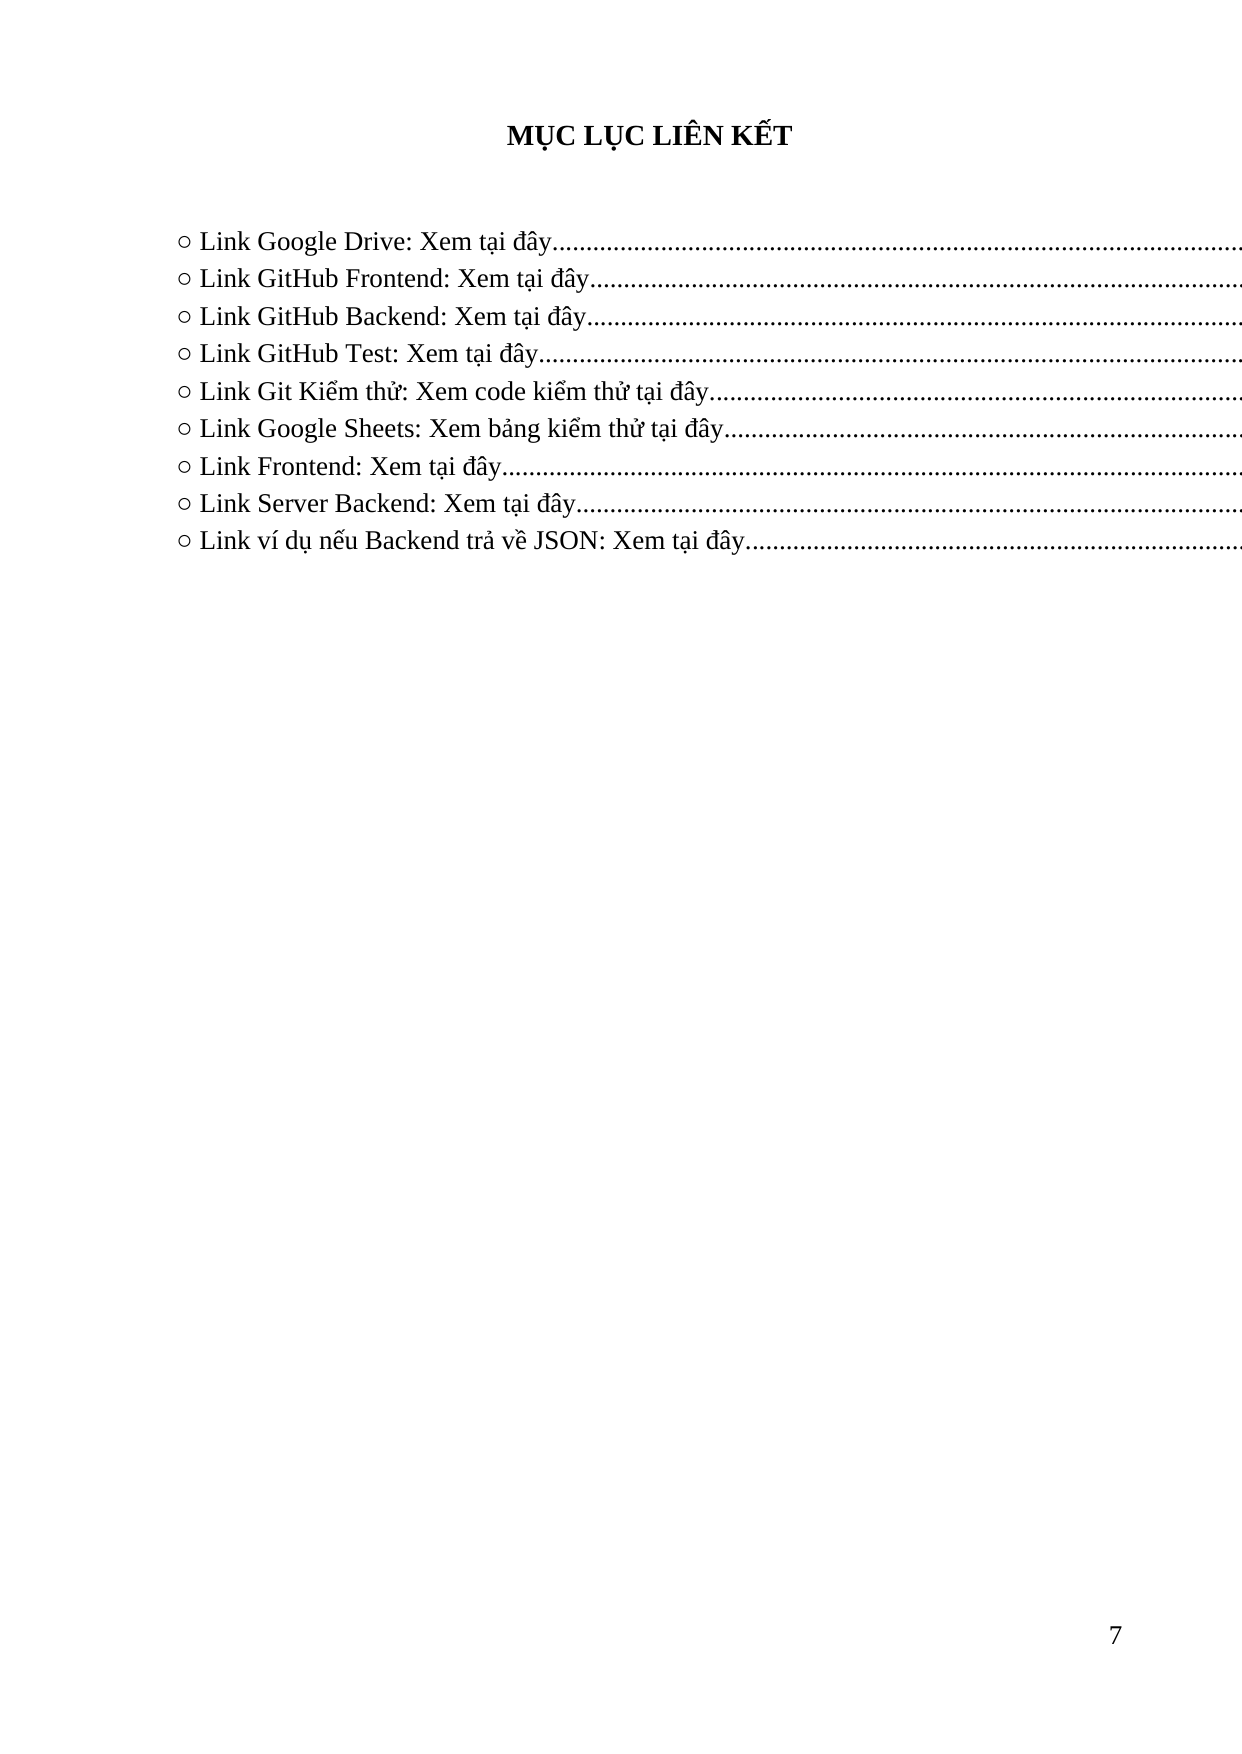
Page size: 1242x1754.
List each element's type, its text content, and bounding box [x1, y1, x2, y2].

subtitle MỤC LỤC LIÊN KẾT [177, 118, 1122, 151]
